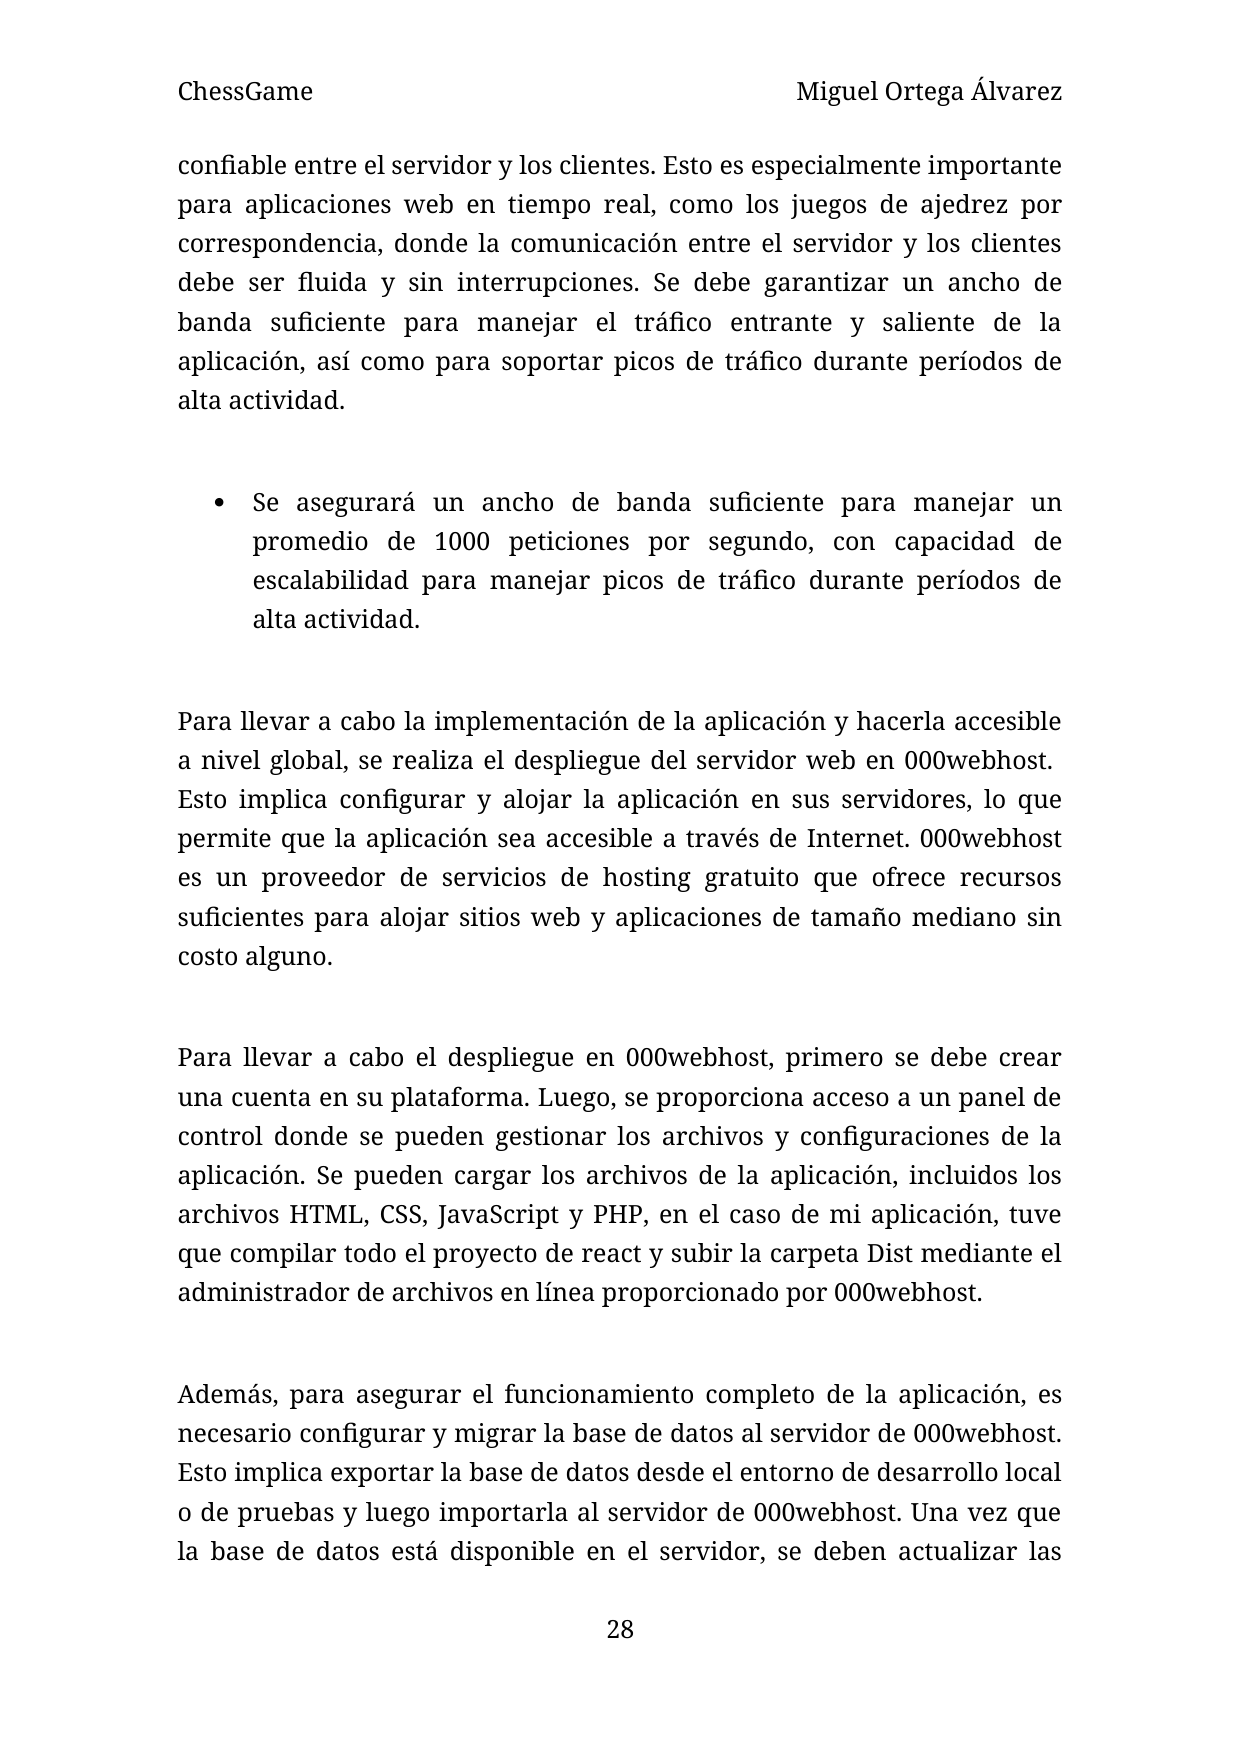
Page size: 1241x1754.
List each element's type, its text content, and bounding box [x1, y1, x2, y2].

text Para llevar a cabo la implementación de la aplicación y hacerla accesible a nivel global, se realiza el despliegue del servidor web en 000webhost. Esto implica configurar y alojar la aplicación en sus servidores, lo que permite que la aplicación sea accesible a través de Internet. 000webhost es un proveedor de servicios de hosting gratuito que ofrece recursos suficientes para alojar sitios web y aplicaciones de tamaño mediano sin costo alguno. [177, 703, 1063, 972]
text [177, 1377, 1063, 1567]
text Para llevar a cabo el despliegue en 000webhost, primero se debe crear una cuenta en su plataforma. Luego, se proporciona acceso a un panel de control donde se pueden gestionar los archivos y configuraciones de la aplicación. Se pueden cargar los archivos de la aplicación, incluidos los archivos HTML, CSS, JavaScript y PHP, en el caso de mi aplicación, tuve que compilar todo el proyecto de react y subir la carpeta Dist mediante el administrador de archivos en línea proporcionado por 000webhost. [177, 1040, 1063, 1309]
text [177, 148, 1063, 417]
list Se asegurará un ancho de banda suficiente para manejar un promedio de 1000 peticiones por segundo, con capacidad de escalabilidad para manejar picos de tráfico durante períodos de alta actividad. [215, 484, 1063, 636]
